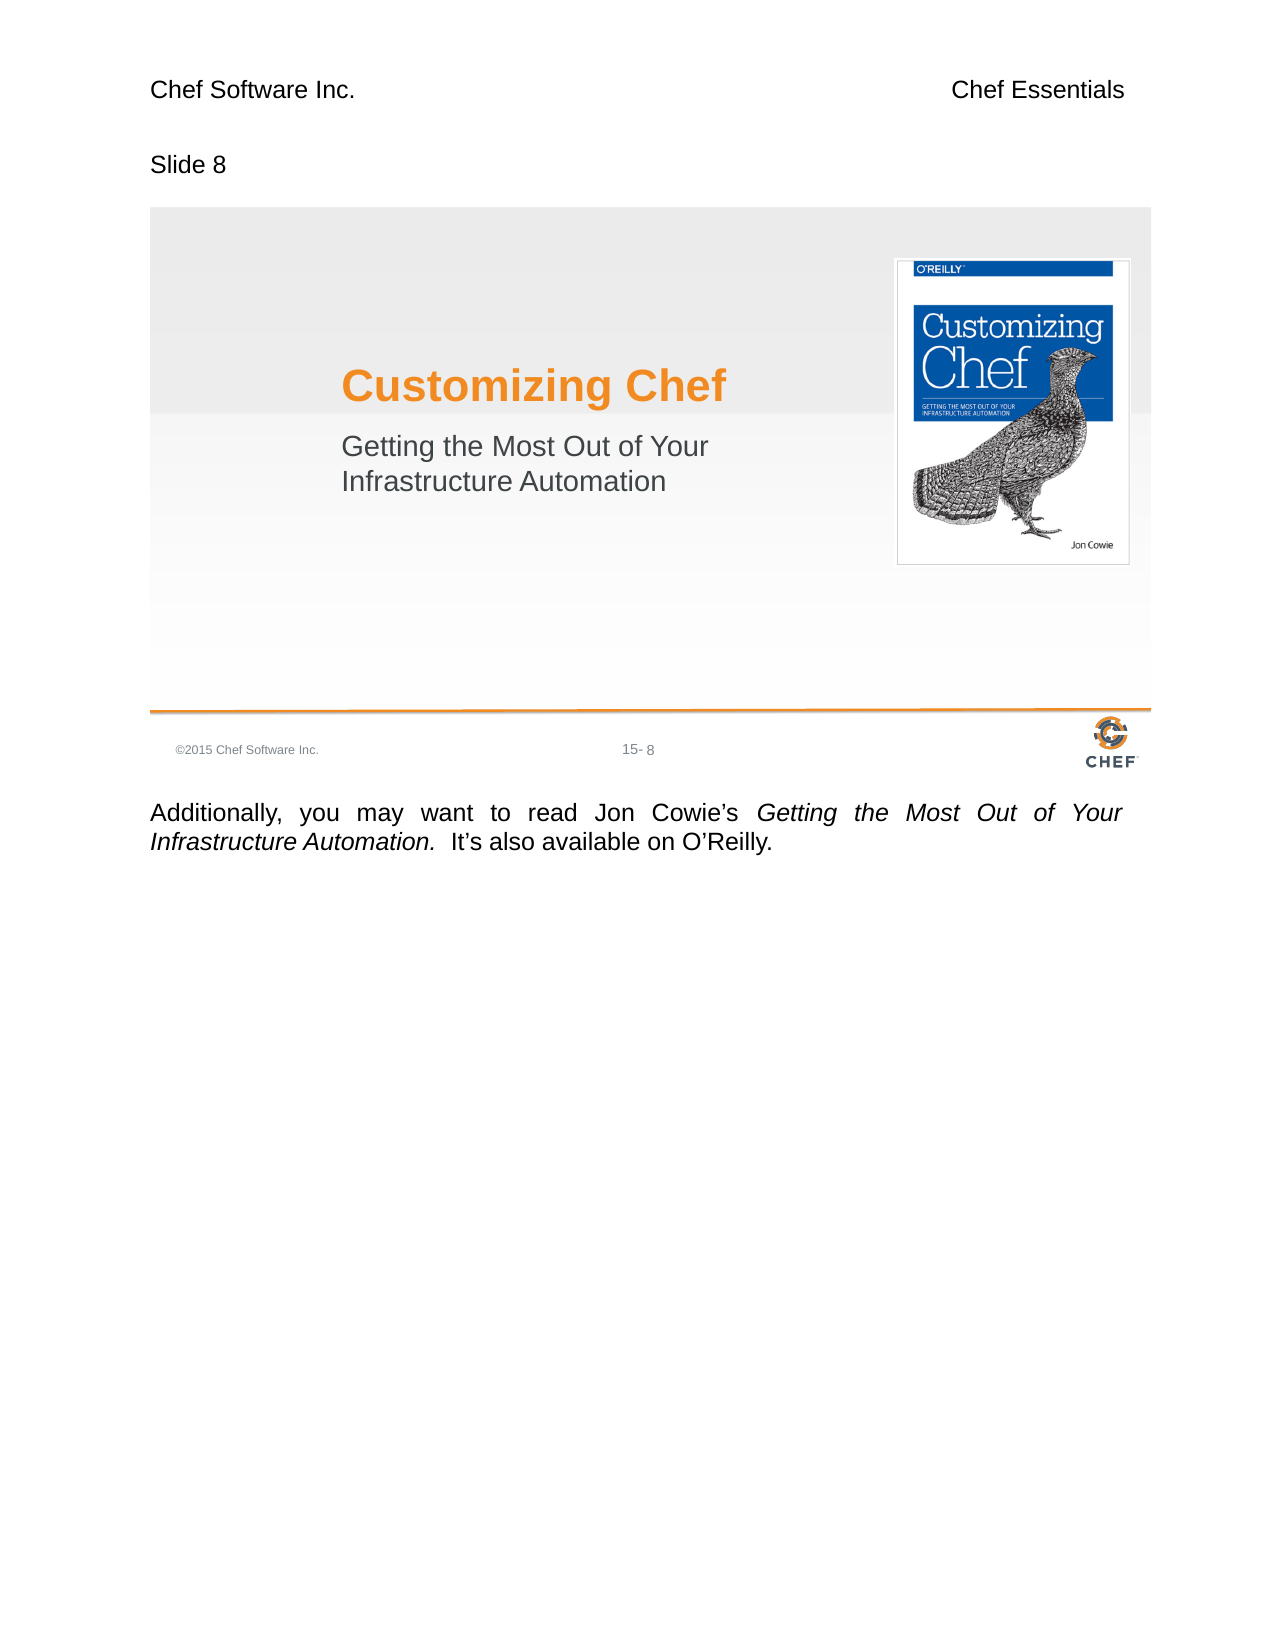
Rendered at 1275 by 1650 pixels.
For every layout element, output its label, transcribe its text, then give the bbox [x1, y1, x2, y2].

text Additionally, you may want to read Jon Cowie’s Getting the Most Out of Your Infrastructure Automation. It’s also available on O’Reilly. [150, 798, 1125, 856]
text Slide 8 [150, 150, 1125, 179]
